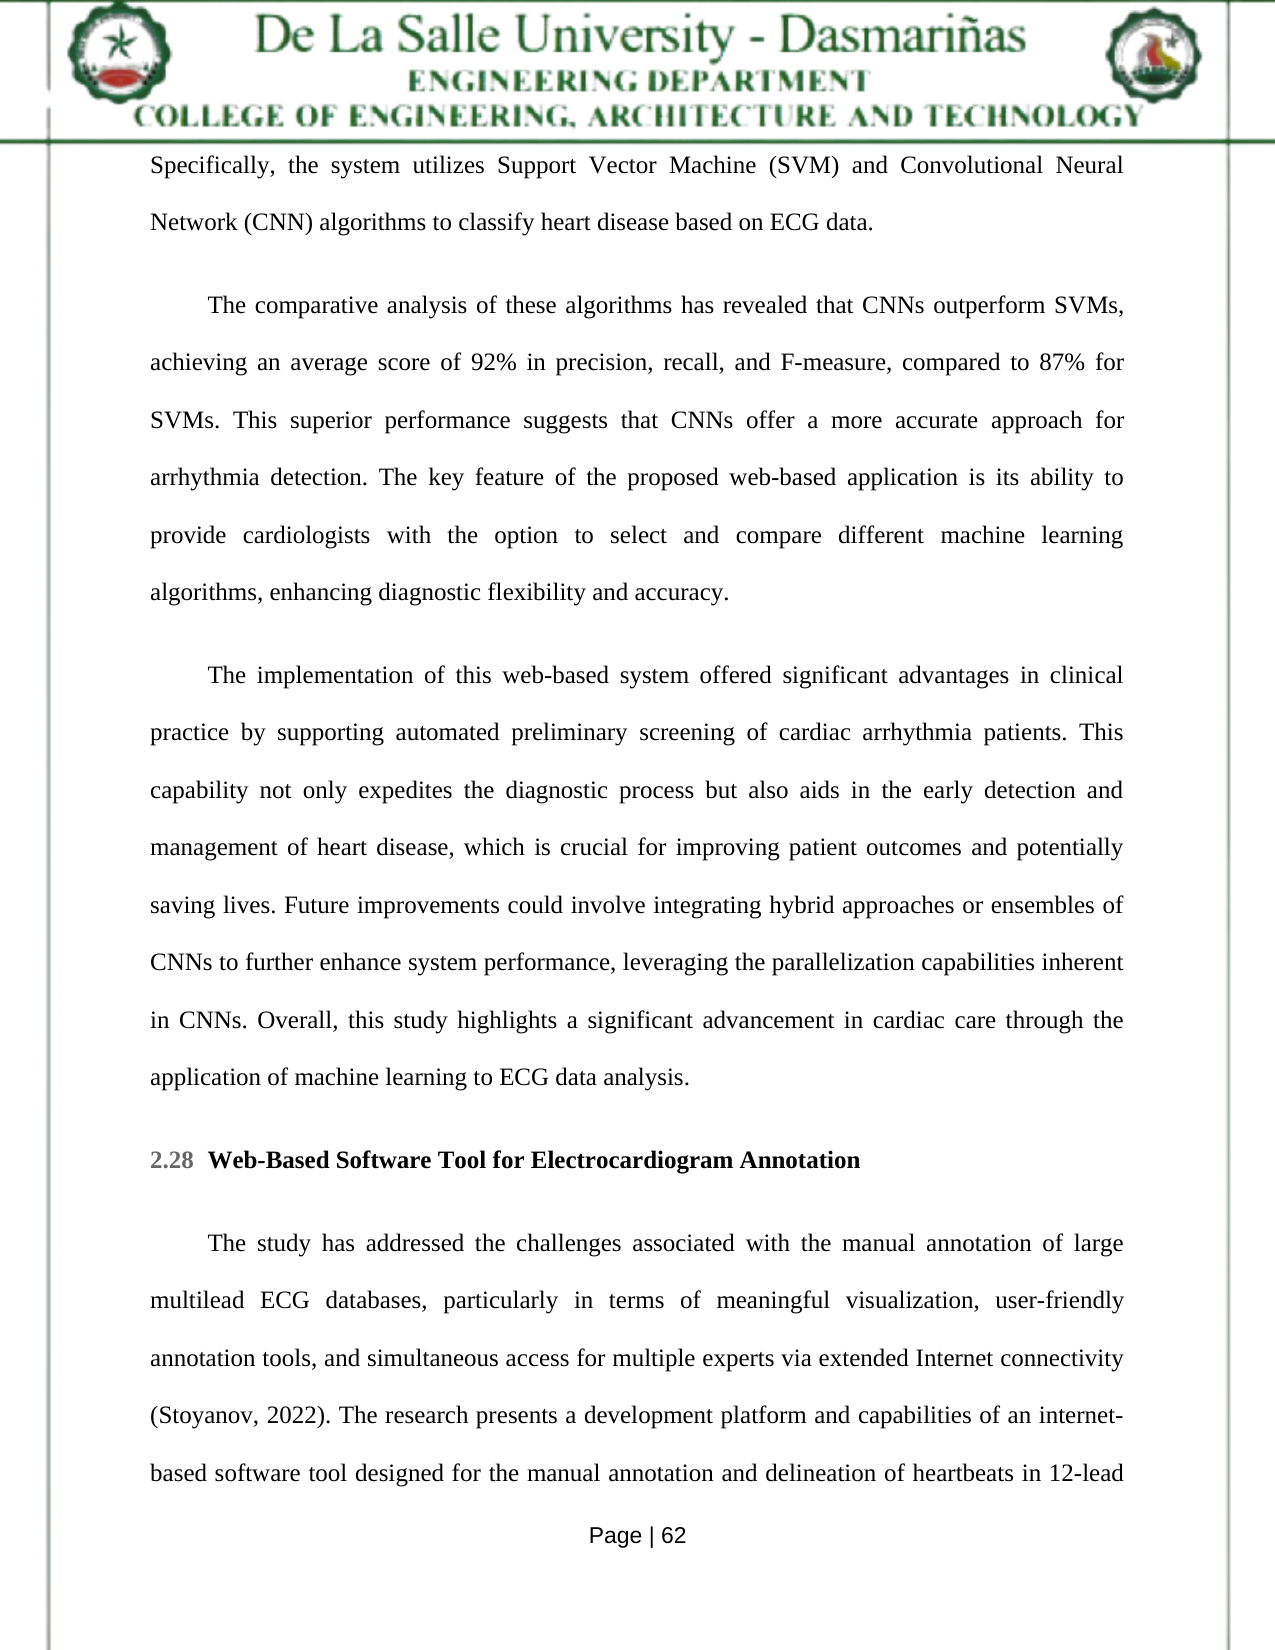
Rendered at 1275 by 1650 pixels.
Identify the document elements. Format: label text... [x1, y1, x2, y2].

subtitle Web-Based Software Tool for Electrocardiogram Annotation [150, 1145, 1125, 1174]
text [150, 1228, 1125, 1486]
picture [0, 0, 1275, 1650]
text The implementation of this web-based system offered significant advantages in clinical practice by supporting automated preliminary screening of cardiac arrhythmia patients. This capability not only expedites the diagnostic process but also aids in the early detection and management of heart disease, which is crucial for improving patient outcomes and potentially saving lives. Future improvements could involve integrating hybrid approaches or ensembles of CNNs to further enhance system performance, leveraging the parallelization capabilities inherent in CNNs. Overall, this study highlights a significant advancement in cardiac care through the application of machine learning to ECG data analysis. [150, 660, 1125, 1091]
text The comparative analysis of these algorithms has revealed that CNNs outperform SVMs, achieving an average score of 92% in precision, recall, and F-measure, compared to 87% for SVMs. This superior performance suggests that CNNs offer a more accurate approach for arrhythmia detection. The key feature of the proposed web-based application is its ability to provide cardiologists with the option to select and compare different machine learning algorithms, enhancing diagnostic flexibility and accuracy. [150, 290, 1125, 606]
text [150, 150, 1125, 236]
